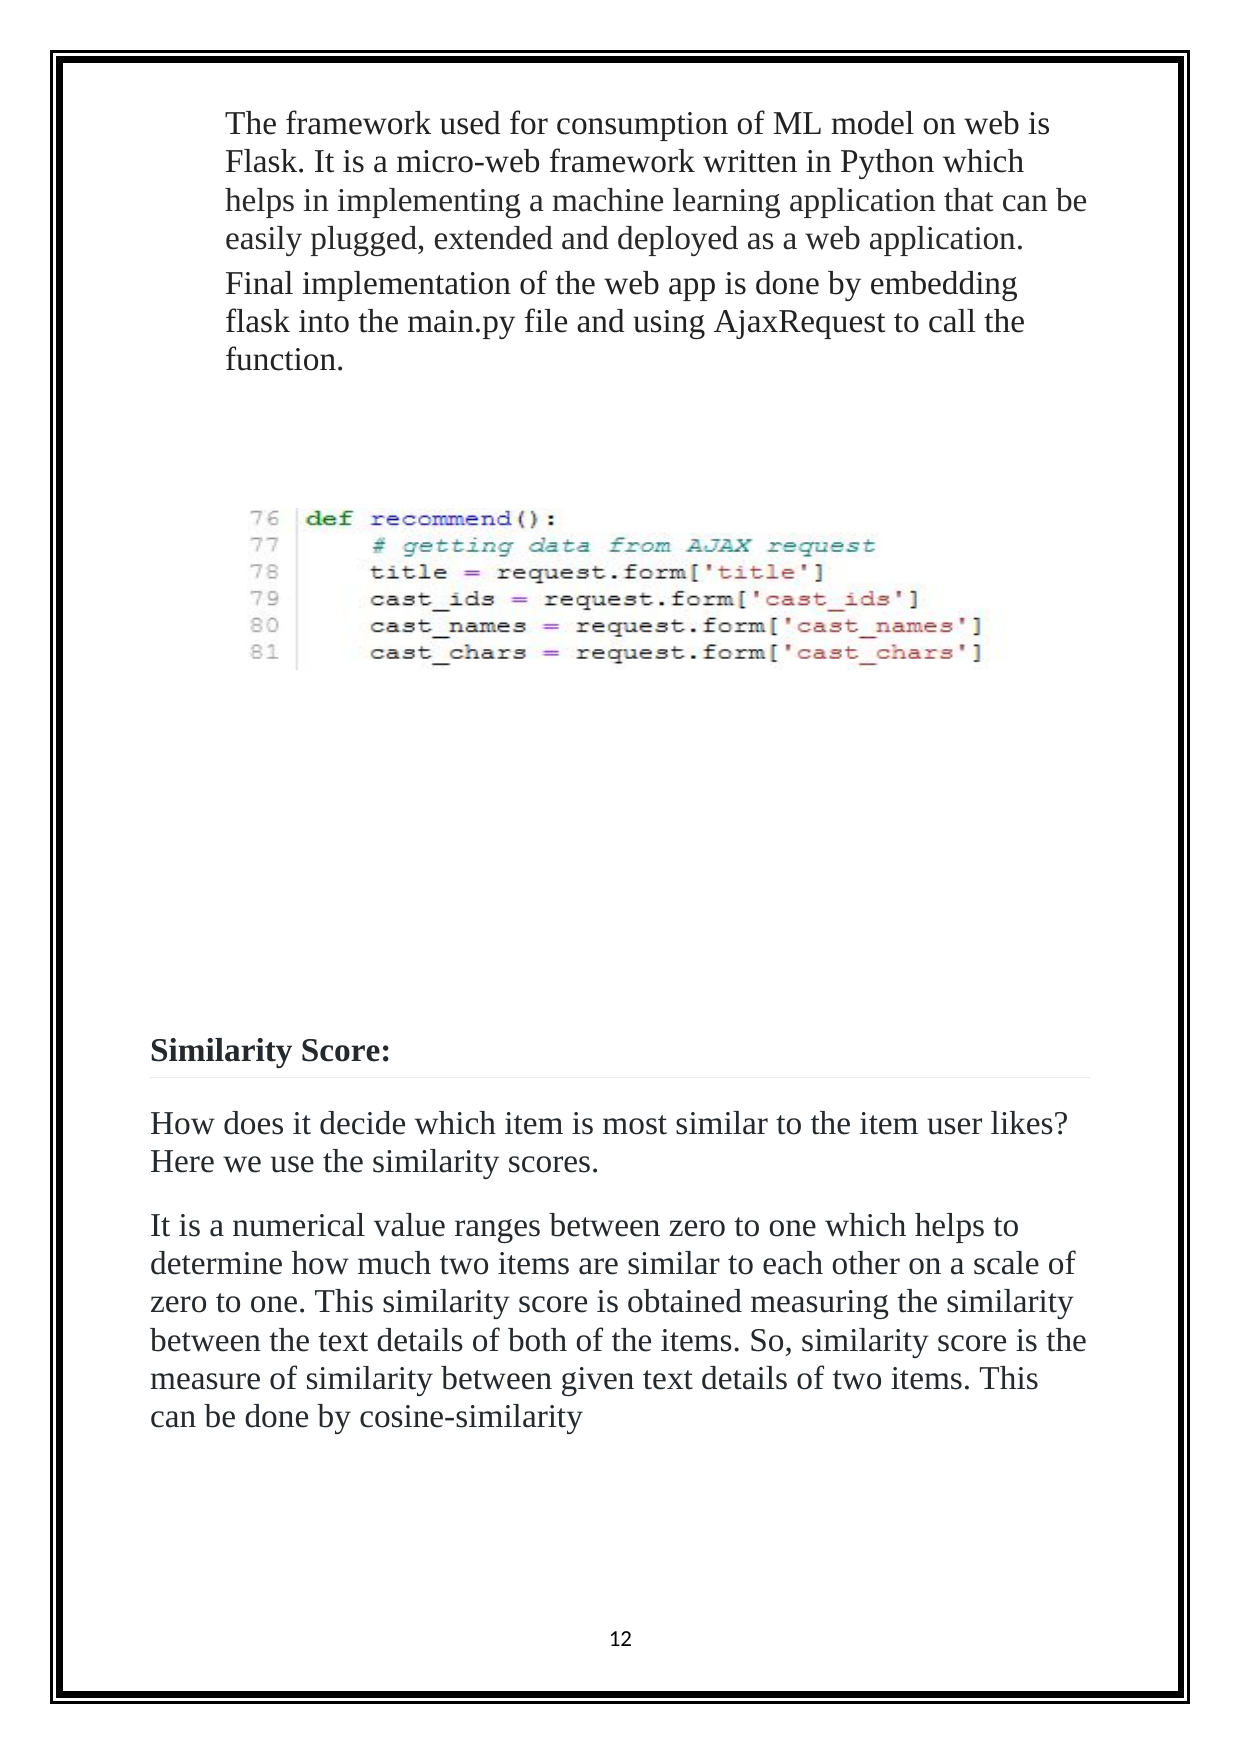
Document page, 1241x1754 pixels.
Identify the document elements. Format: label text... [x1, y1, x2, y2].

text Final implementation of the web app is done by embedding flask into the main.py file and using AjaxRequest to call the function. [225, 263, 1090, 378]
text It is a numerical value ranges between zero to one which helps to determine how much two items are similar to each other on a scale of zero to one. This similarity score is obtained measuring the similarity between the text details of both of the items. So, similarity score is the measure of similarity between given text details of two items. This can be done by cosine-similarity [150, 1205, 1090, 1435]
text How does it decide which item is most similar to the item user likes? Here we use the similarity scores. [150, 1103, 1090, 1180]
text The framework used for consumption of ML model on web is Flask. It is a micro-web framework written in Python which helps in implementing a machine learning application that can be easily plugged, extended and deployed as a web application. [225, 103, 1090, 257]
subtitle Similarity Score: [150, 1030, 1090, 1077]
picture [247, 508, 1010, 670]
